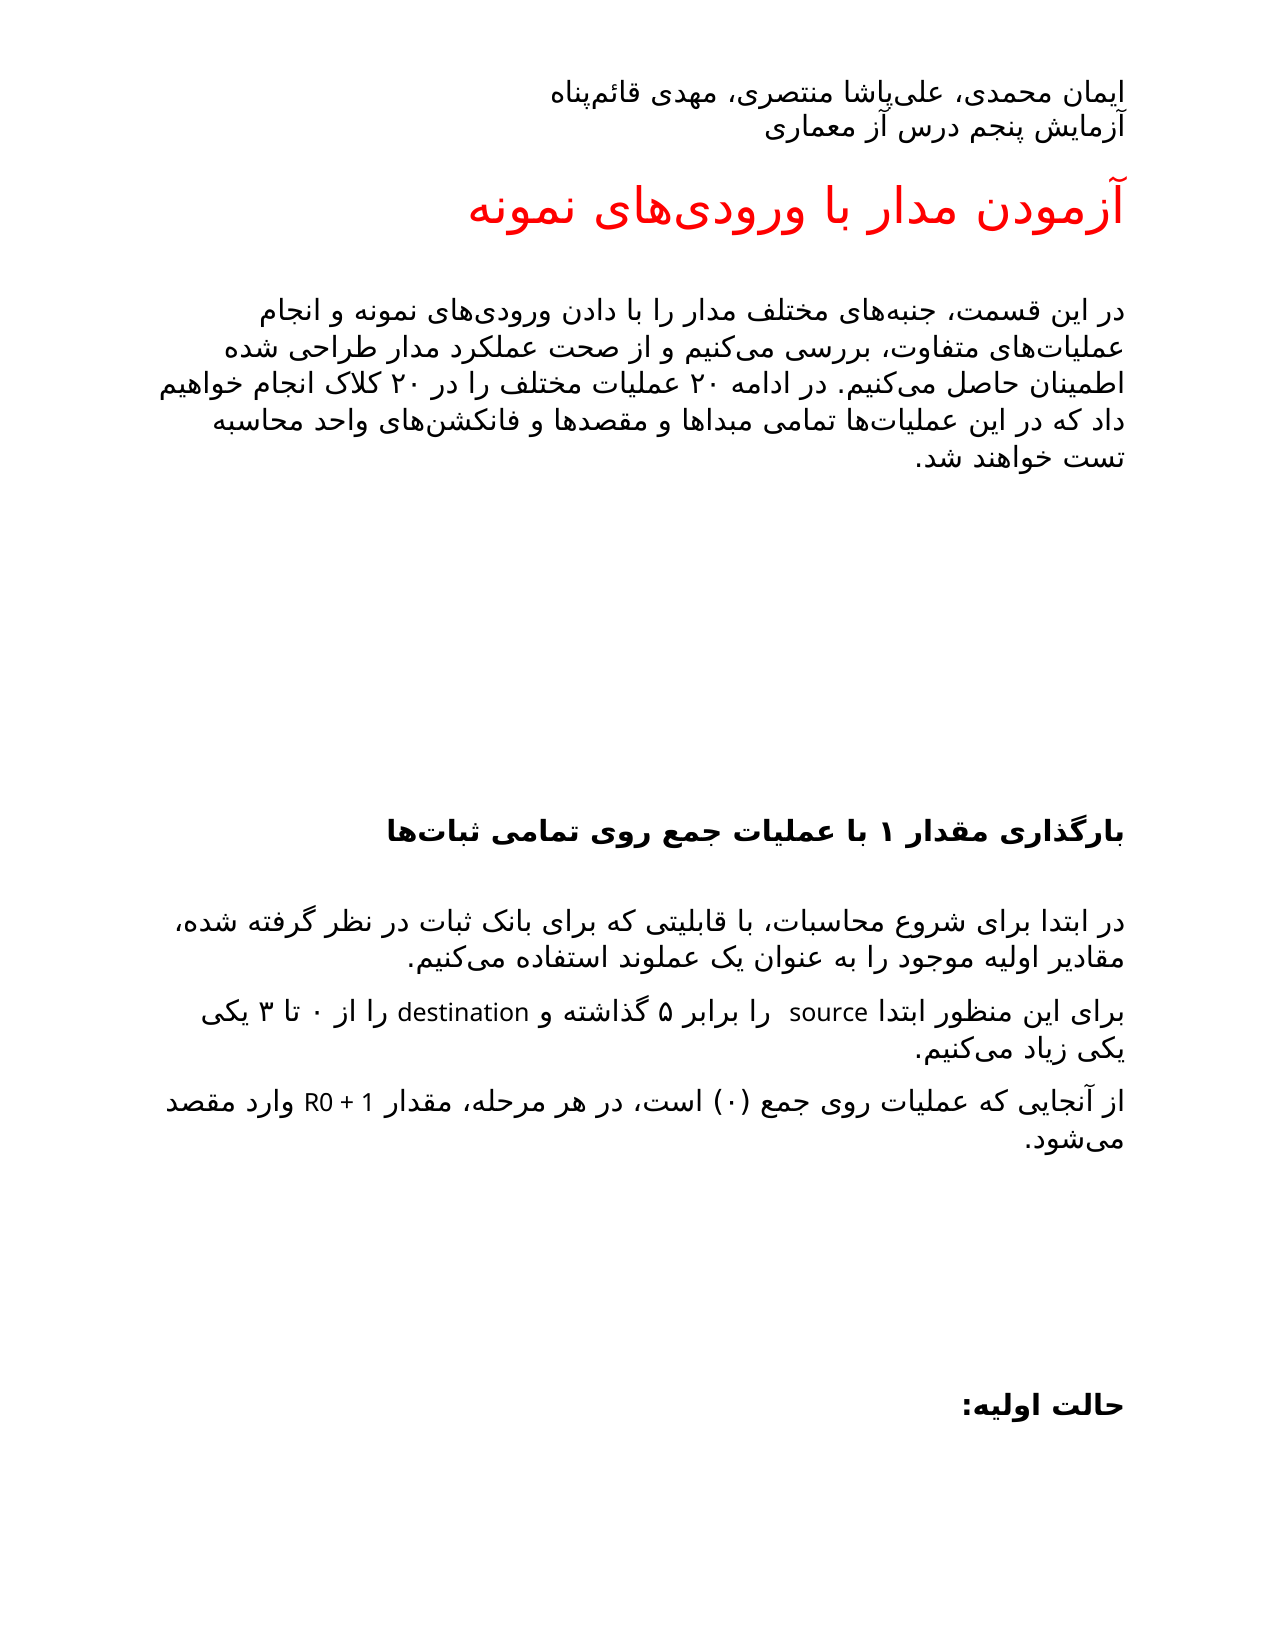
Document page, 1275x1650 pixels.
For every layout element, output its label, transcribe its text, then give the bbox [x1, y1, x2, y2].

subtitle بارگذاری مقدار ۱ با عملیات جمع روی تمامی ثبات‌ها [150, 814, 1125, 848]
text در این قسمت، جنبه‌های مختلف مدار را با دادن ورودی‌های نمونه و انجام عملیات‌های متفاوت، بررسی می‌کنیم و از صحت عملکرد مدار طراحی شده اطمینان حاصل می‌کنیم. در ادامه ۲۰ عملیات مختلف را در ۲۰ کلاک انجام خواهیم داد که در این عملیات‌ها تمامی مبدا‌ها و مقصدها و فانکشن‌های واحد محاسبه تست خواهند شد. [150, 293, 1125, 474]
text از آنجایی که عملیات روی جمع (۰) است، در هر مرحله، مقدار R0 + 1 وارد مقصد می‌شود. [150, 1084, 1125, 1155]
text در ابتدا برای شروع محاسبات، با قابلیتی که برای بانک ثبات در نظر گرفته شده، مقادیر اولیه موجود را به عنوان یک عملوند استفاده می‌کنیم. [150, 904, 1125, 974]
text حالت اولیه: [150, 1388, 1125, 1422]
text برای این منظور ابتدا source را برابر ۵ گذاشته و destination را از ۰ تا ۳ یکی یکی زیاد می‌کنیم. [150, 994, 1125, 1065]
subtitle آزمودن مدار با ورودی‌های نمونه [150, 177, 1125, 235]
